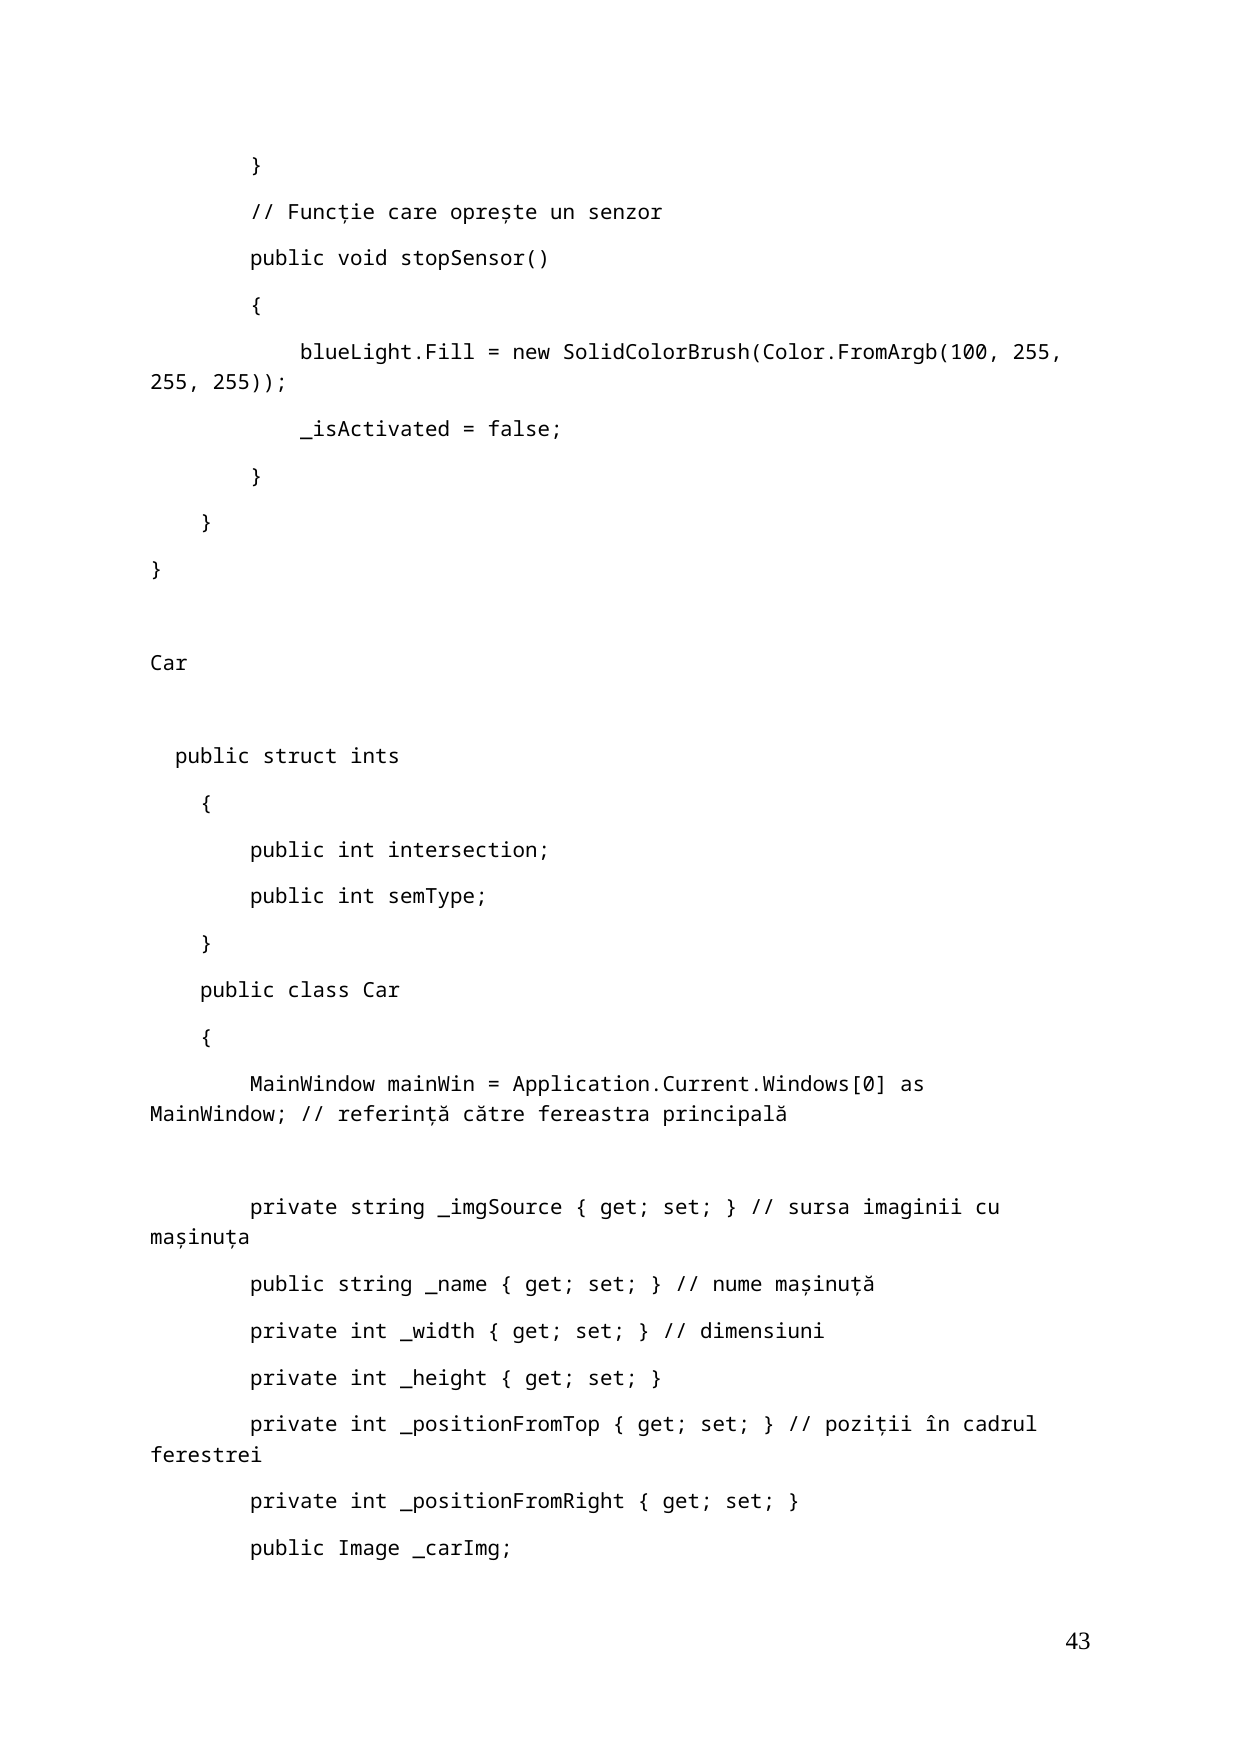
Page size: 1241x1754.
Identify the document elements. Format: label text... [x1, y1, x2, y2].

text } [150, 507, 1090, 536]
text public void stopSensor() [150, 243, 1090, 272]
text // Funcție care oprește un senzor [150, 197, 1090, 225]
text { [150, 1022, 1090, 1050]
text public Image _carImg; [150, 1533, 1090, 1562]
text } [150, 461, 1090, 489]
text public struct ints [150, 741, 1090, 770]
text } [150, 150, 1090, 178]
text public class Car [150, 975, 1090, 1004]
text private int _positionFromTop { get; set; } // poziții în cadrul ferestrei [150, 1409, 1090, 1468]
text MainWindow mainWin = Application.Current.Windows[0] as MainWindow; // referință către fereastra principală [150, 1069, 1090, 1127]
text private int _positionFromRight { get; set; } [150, 1486, 1090, 1515]
text public int intersection; [150, 835, 1090, 863]
text { [150, 788, 1090, 817]
text } [150, 928, 1090, 957]
text } [150, 554, 1090, 583]
text public int semType; [150, 882, 1090, 910]
text private int _width { get; set; } // dimensiuni [150, 1316, 1090, 1344]
text blueLight.Fill = new SolidColorBrush(Color.FromArgb(100, 255, 255, 255)); [150, 337, 1090, 396]
text private int _height { get; set; } [150, 1363, 1090, 1391]
text Car [150, 648, 1090, 676]
text { [150, 290, 1090, 319]
text public string _name { get; set; } // nume mașinuță [150, 1269, 1090, 1298]
text _isActivated = false; [150, 414, 1090, 442]
text private string _imgSource { get; set; } // sursa imaginii cu mașinuța [150, 1192, 1090, 1251]
